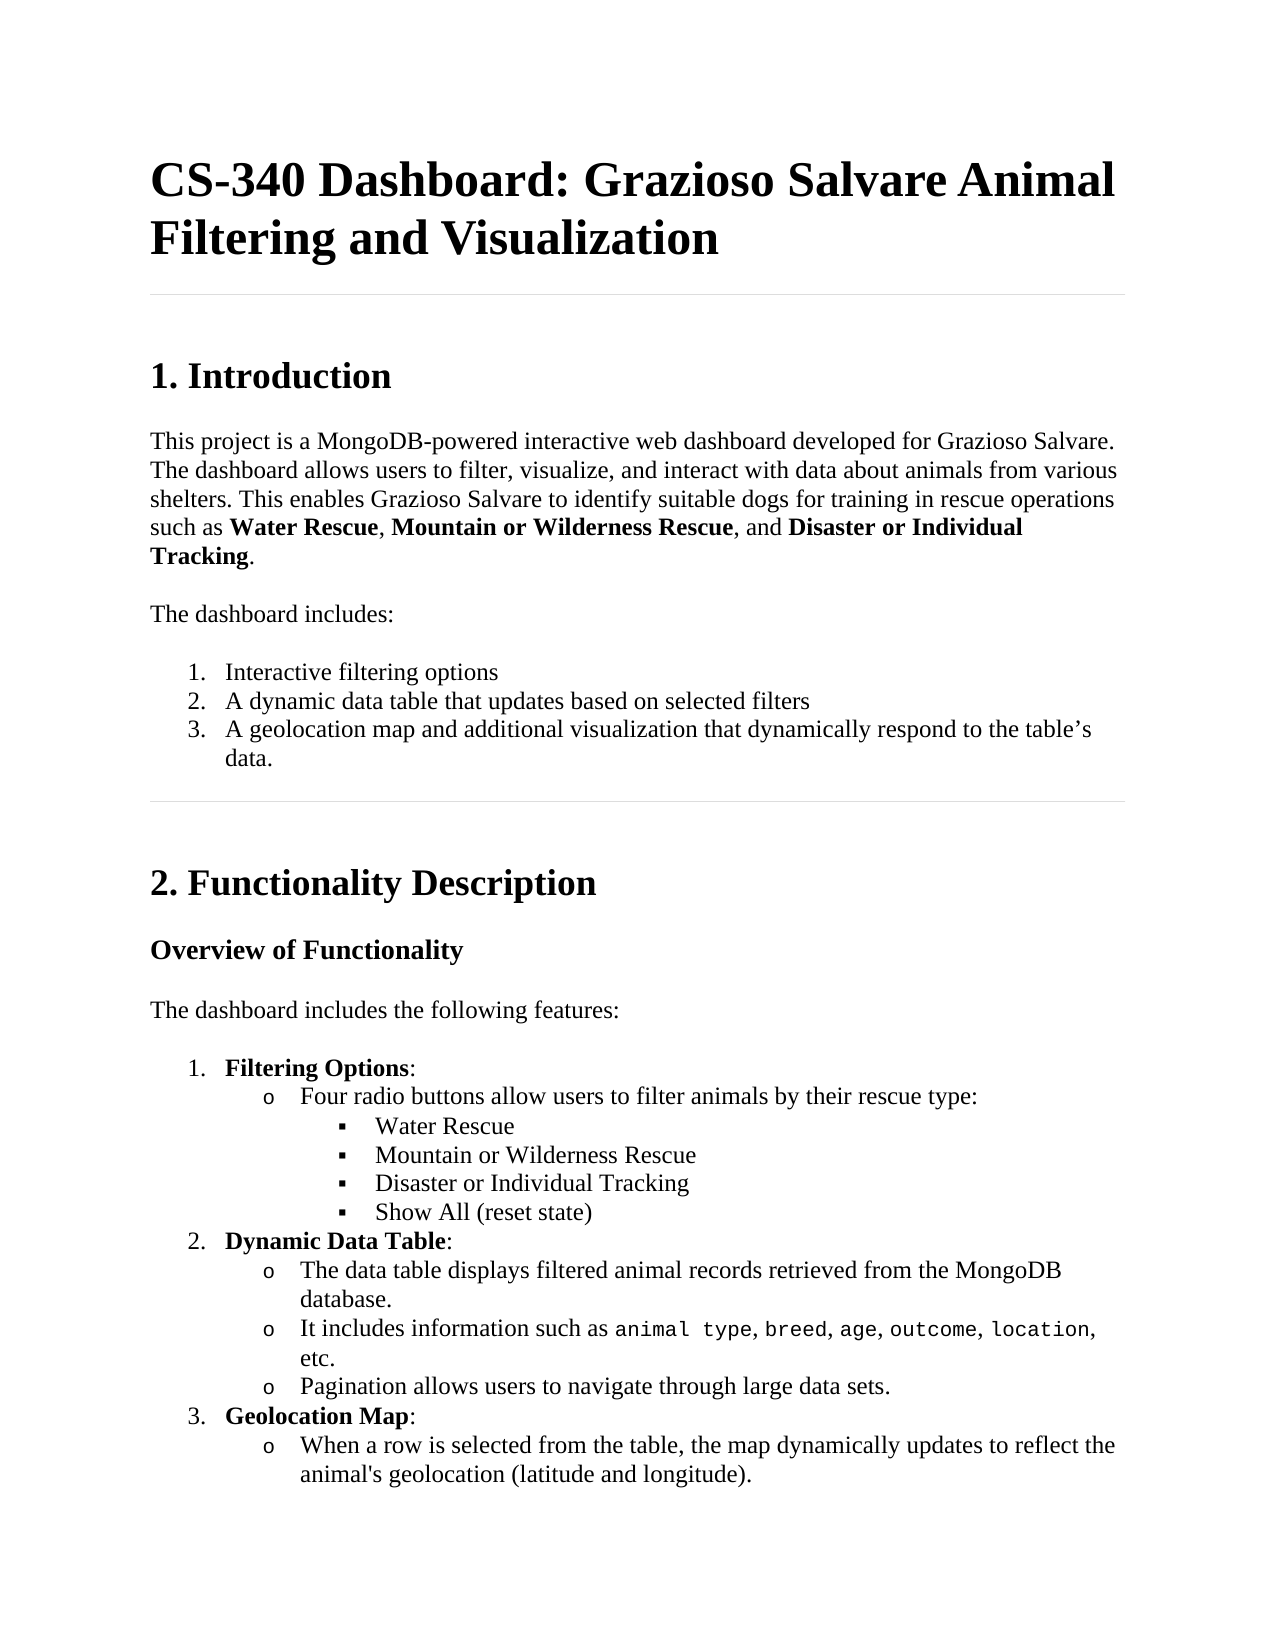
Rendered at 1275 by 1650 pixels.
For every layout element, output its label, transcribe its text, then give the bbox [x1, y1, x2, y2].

list A dynamic data table that updates based on selected filters [187, 686, 1125, 714]
list Disaster or Individual Tracking [337, 1168, 1125, 1197]
text 2. Functionality Description [150, 861, 1125, 904]
list The data table displays filtered animal records retrieved from the MongoDB database. [262, 1255, 1125, 1313]
list Mountain or Wilderness Rescue [337, 1140, 1125, 1168]
list A geolocation map and additional visualization that dynamically respond to the table’s data. [187, 714, 1125, 772]
list When a row is selected from the table, the map dynamically updates to reflect the animal's geolocation (latitude and longitude). [262, 1430, 1125, 1488]
text CS-340 Dashboard: Grazioso Salvare Animal Filtering and Visualization [150, 150, 1125, 265]
list Pagination allows users to navigate through large data sets. [262, 1371, 1125, 1401]
list Filtering Options: [187, 1053, 1125, 1081]
list Four radio buttons allow users to filter animals by their rescue type: [262, 1081, 1125, 1111]
list Dynamic Data Table: [187, 1226, 1125, 1255]
text 1. Introduction [150, 354, 1125, 397]
text This project is a MongoDB-powered interactive web dashboard developed for Grazioso Salvare. The dashboard allows users to filter, visualize, and interact with data about animals from various shelters. This enables Grazioso Salvare to identify suitable dogs for training in rescue operations such as Water Rescue, Mountain or Wilderness Rescue, and Disaster or Individual Tracking. [150, 426, 1125, 570]
list Interactive filtering options [187, 657, 1125, 686]
text Overview of Functionality [150, 933, 1125, 966]
list Geolocation Map: [187, 1401, 1125, 1430]
text The dashboard includes: [150, 599, 1125, 628]
list Water Rescue [337, 1111, 1125, 1140]
text The dashboard includes the following features: [150, 995, 1125, 1023]
list Show All (reset state) [337, 1197, 1125, 1226]
list It includes information such as animal type, breed, age, outcome, location, etc. [262, 1313, 1125, 1371]
